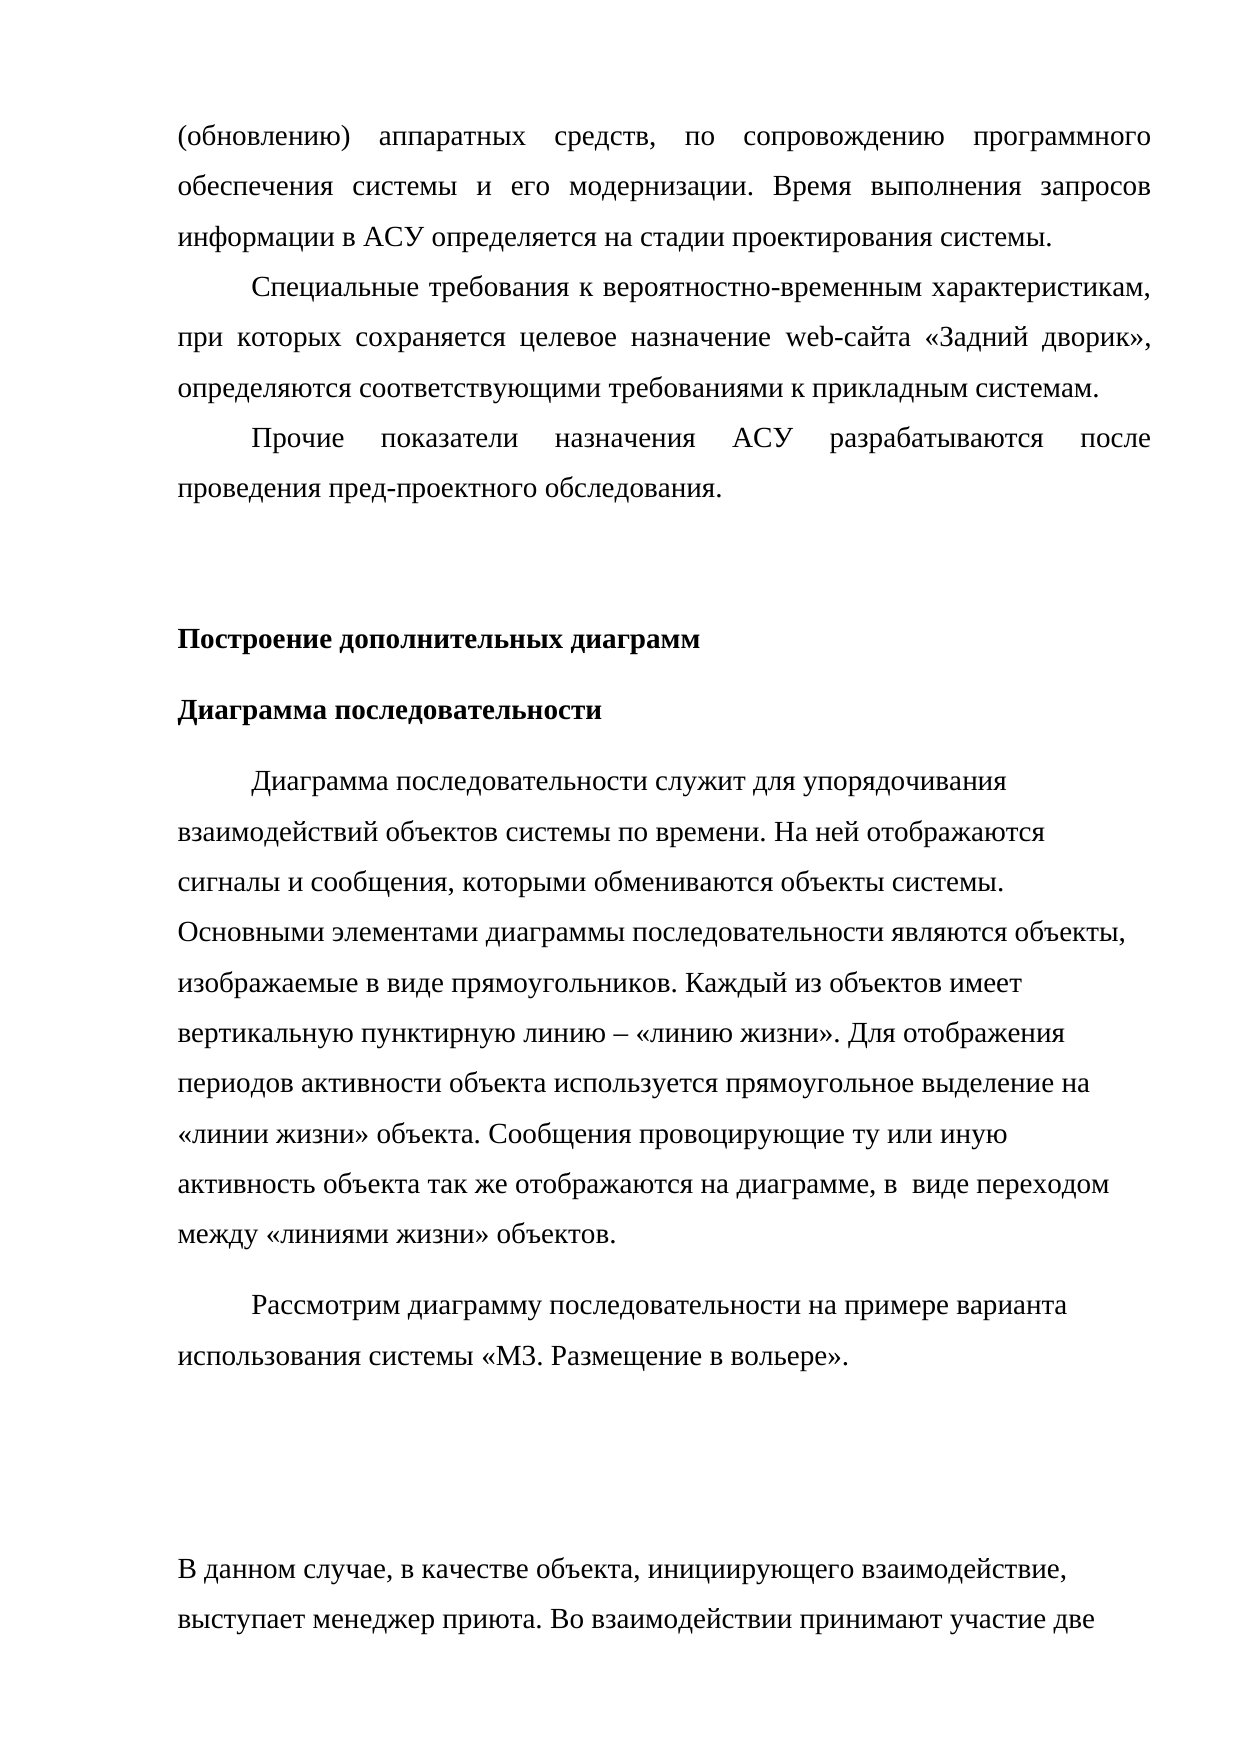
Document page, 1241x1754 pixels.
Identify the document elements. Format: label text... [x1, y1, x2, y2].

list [177, 118, 1152, 252]
text Диаграмма последовательности [177, 692, 1152, 726]
text Построение дополнительных диаграмм [177, 621, 1152, 655]
text Диаграмма последовательности служит для упорядочивания взаимодействий объектов системы по времени. На ней отображаются сигналы и сообщения, которыми обмениваются объекты системы. Основными элементами диаграммы последовательности являются объекты, изображаемые в виде прямоугольников. Каждый из объектов имеет вертикальную пунктирную линию – «линию жизни». Для отображения периодов активности объекта используется прямоугольное выделение на «линии жизни» объекта. Сообщения провоцирующие ту или иную активность объекта так же отображаются на диаграмме, в виде переходом между «линиями жизни» объектов. [177, 763, 1152, 1250]
list Прочие показатели назначения АСУ разрабатываются после проведения пред-проектного обследования. [177, 420, 1152, 504]
text Рассмотрим диаграмму последовательности на примере варианта использования системы «М3. Размещение в вольере». [177, 1287, 1152, 1371]
list Специальные требования к вероятностно-временным характеристикам, при которых сохраняется целевое назначение web-сайта «Задний дворик», определяются соответствующими требованиями к прикладным системам. [177, 269, 1152, 403]
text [177, 1551, 1152, 1635]
